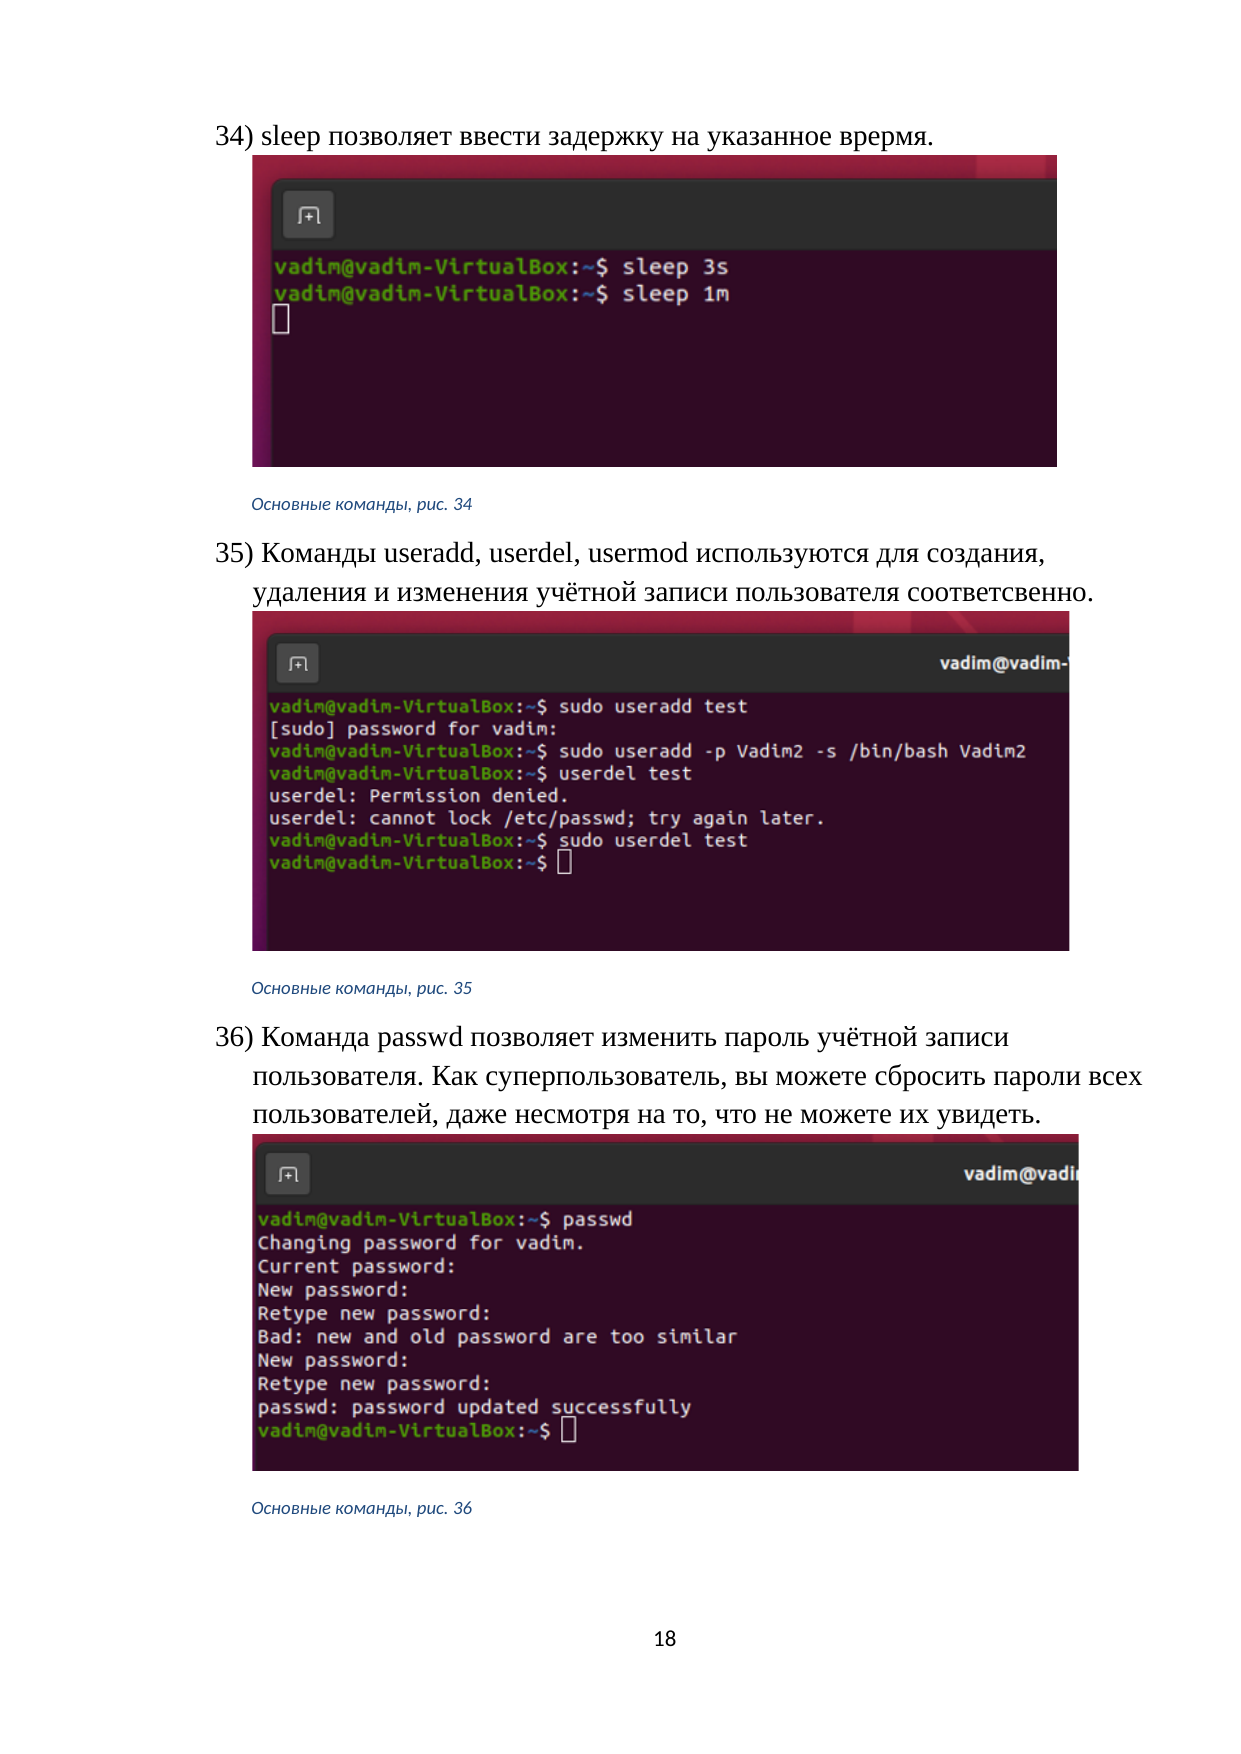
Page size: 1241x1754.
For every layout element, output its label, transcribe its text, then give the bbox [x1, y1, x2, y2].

text Основные команды, рис. 36 [177, 1496, 1152, 1519]
text Основные команды, рис. 35 [177, 976, 1152, 999]
picture [252, 155, 1057, 467]
picture [252, 1134, 1079, 1471]
picture [252, 611, 1070, 951]
text Основные команды, рис. 34 [177, 492, 1152, 515]
